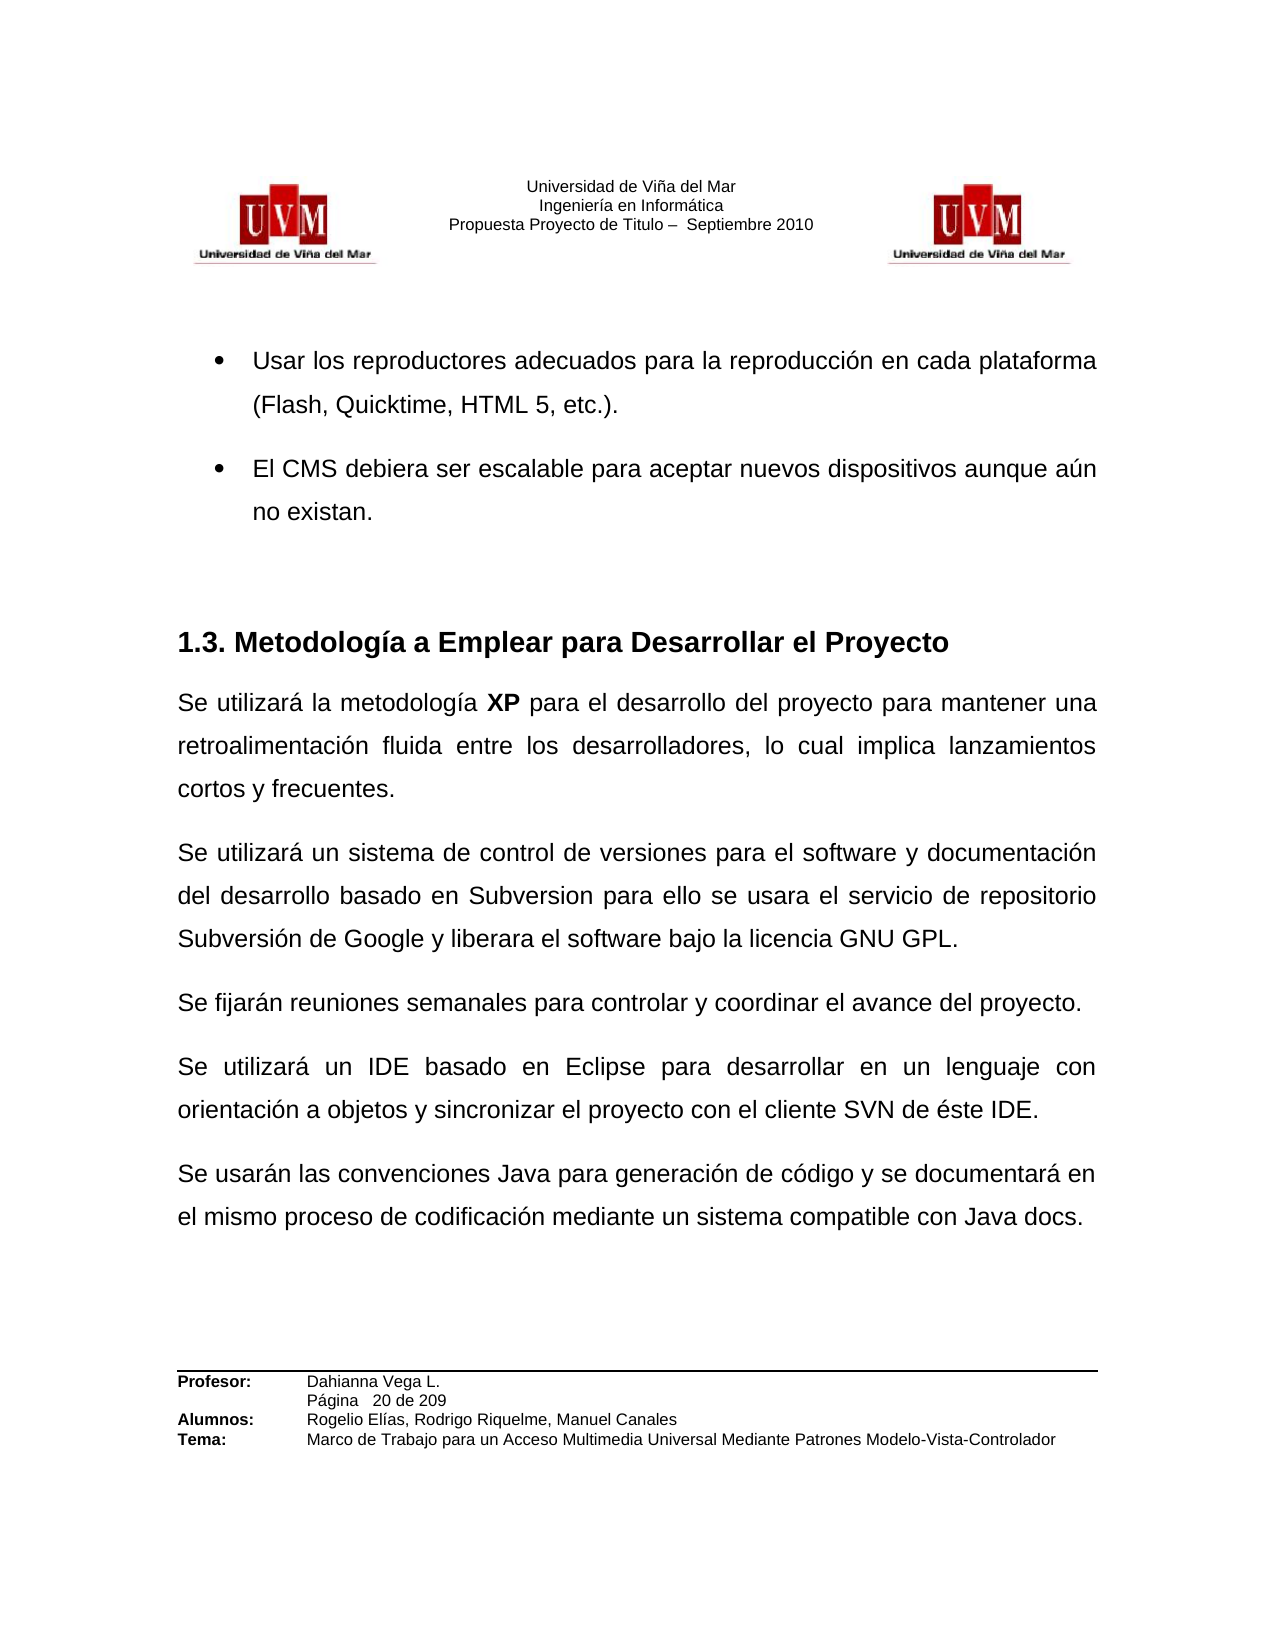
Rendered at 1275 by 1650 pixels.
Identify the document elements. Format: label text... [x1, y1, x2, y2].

text Se utilizará un sistema de control de versiones para el software y documentación del desarrollo basado en Subversion para ello se usara el servicio de repositorio Subversión de Google y liberara el software bajo la licencia GNU GPL. [177, 838, 1098, 953]
text Se usarán las convenciones Java para generación de código y se documentará en el mismo proceso de codificación mediante un sistema compatible con Java docs. [177, 1159, 1098, 1231]
picture [177, 176, 390, 267]
picture [871, 176, 1084, 267]
list El CMS debiera ser escalable para aceptar nuevos dispositivos aunque aún no existan. [215, 453, 1098, 526]
text Se utilizará un IDE basado en Eclipse para desarrollar en un lenguaje con orientación a objetos y sincronizar el proyecto con el cliente SVN de éste IDE. [177, 1052, 1098, 1124]
subtitle 1.3. Metodología a Emplear para Desarrollar el Proyecto [177, 625, 1098, 658]
text Se fijarán reuniones semanales para controlar y coordinar el avance del proyecto. [177, 988, 1098, 1017]
list Usar los reproductores adecuados para la reproducción en cada plataforma (Flash, Quicktime, HTML 5, etc.). [215, 346, 1098, 418]
text Se utilizará la metodología XP para el desarrollo del proyecto para mantener una retroalimentación fluida entre los desarrolladores, lo cual implica lanzamientos cortos y frecuentes. [177, 687, 1098, 802]
